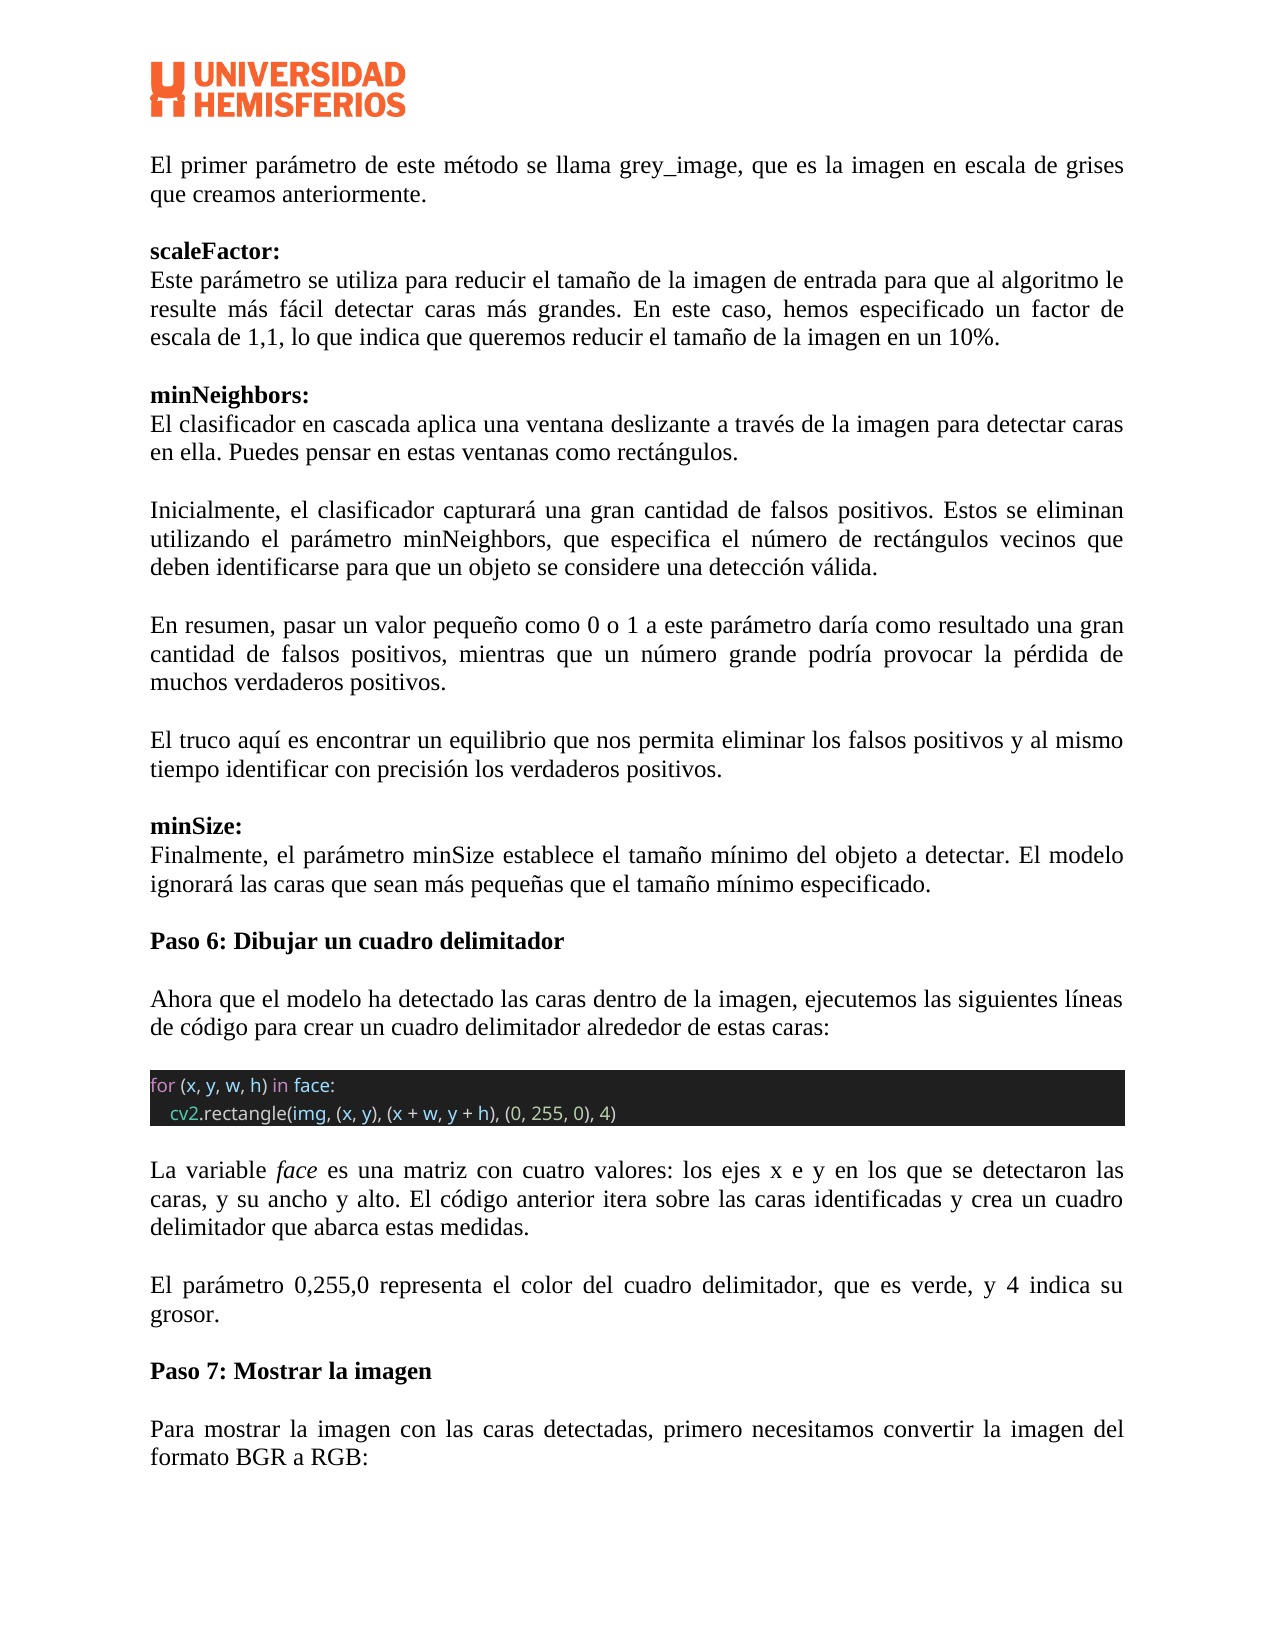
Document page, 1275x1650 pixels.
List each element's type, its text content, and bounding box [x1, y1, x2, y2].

text Finalmente, el parámetro minSize establece el tamaño mínimo del objeto a detectar. El modelo ignorará las caras que sean más pequeñas que el tamaño mínimo especificado. [150, 840, 1125, 897]
text En resumen, pasar un valor pequeño como 0 o 1 a este parámetro daría como resultado una gran cantidad de falsos positivos, mientras que un número grande podría provocar la pérdida de muchos verdaderos positivos. [150, 610, 1125, 696]
text cv2.rectangle(img, (x, y), (x + w, y + h), (0, 255, 0), 4) [150, 1098, 1125, 1126]
text El clasificador en cascada aplica una ventana deslizante a través de la imagen para detectar caras en ella. Puedes pensar en estas ventanas como rectángulos. [150, 409, 1125, 466]
text Inicialmente, el clasificador capturará una gran cantidad de falsos positivos. Estos se eliminan utilizando el parámetro minNeighbors, que especifica el número de rectángulos vecinos que deben identificarse para que un objeto se considere una detección válida. [150, 495, 1125, 581]
text scaleFactor: [150, 236, 1125, 265]
picture [142, 58, 416, 117]
text Ahora que el modelo ha detectado las caras dentro de la imagen, ejecutemos las siguientes líneas de código para crear un cuadro delimitador alrededor de estas caras: [150, 984, 1125, 1041]
text El primer parámetro de este método se llama grey_image, que es la imagen en escala de grises que creamos anteriormente. [150, 150, 1125, 207]
text El parámetro 0,255,0 representa el color del cuadro delimitador, que es verde, y 4 indica su grosor. [150, 1270, 1125, 1327]
text minNeighbors: [150, 380, 1125, 409]
text for (x, y, w, h) in face: [150, 1070, 1125, 1098]
text Este parámetro se utiliza para reducir el tamaño de la imagen de entrada para que al algoritmo le resulte más fácil detectar caras más grandes. En este caso, hemos especificado un factor de escala de 1,1, lo que indica que queremos reducir el tamaño de la imagen en un 10%. [150, 265, 1125, 351]
text Para mostrar la imagen con las caras detectadas, primero necesitamos convertir la imagen del formato BGR a RGB: [150, 1414, 1125, 1471]
text Paso 7: Mostrar la imagen [150, 1356, 1125, 1385]
text minSize: [150, 811, 1125, 840]
text La variable face es una matriz con cuatro valores: los ejes x e y en los que se detectaron las caras, y su ancho y alto. El código anterior itera sobre las caras identificadas y crea un cuadro delimitador que abarca estas medidas. [150, 1155, 1125, 1241]
text El truco aquí es encontrar un equilibrio que nos permita eliminar los falsos positivos y al mismo tiempo identificar con precisión los verdaderos positivos. [150, 725, 1125, 782]
text Paso 6: Dibujar un cuadro delimitador [150, 926, 1125, 955]
